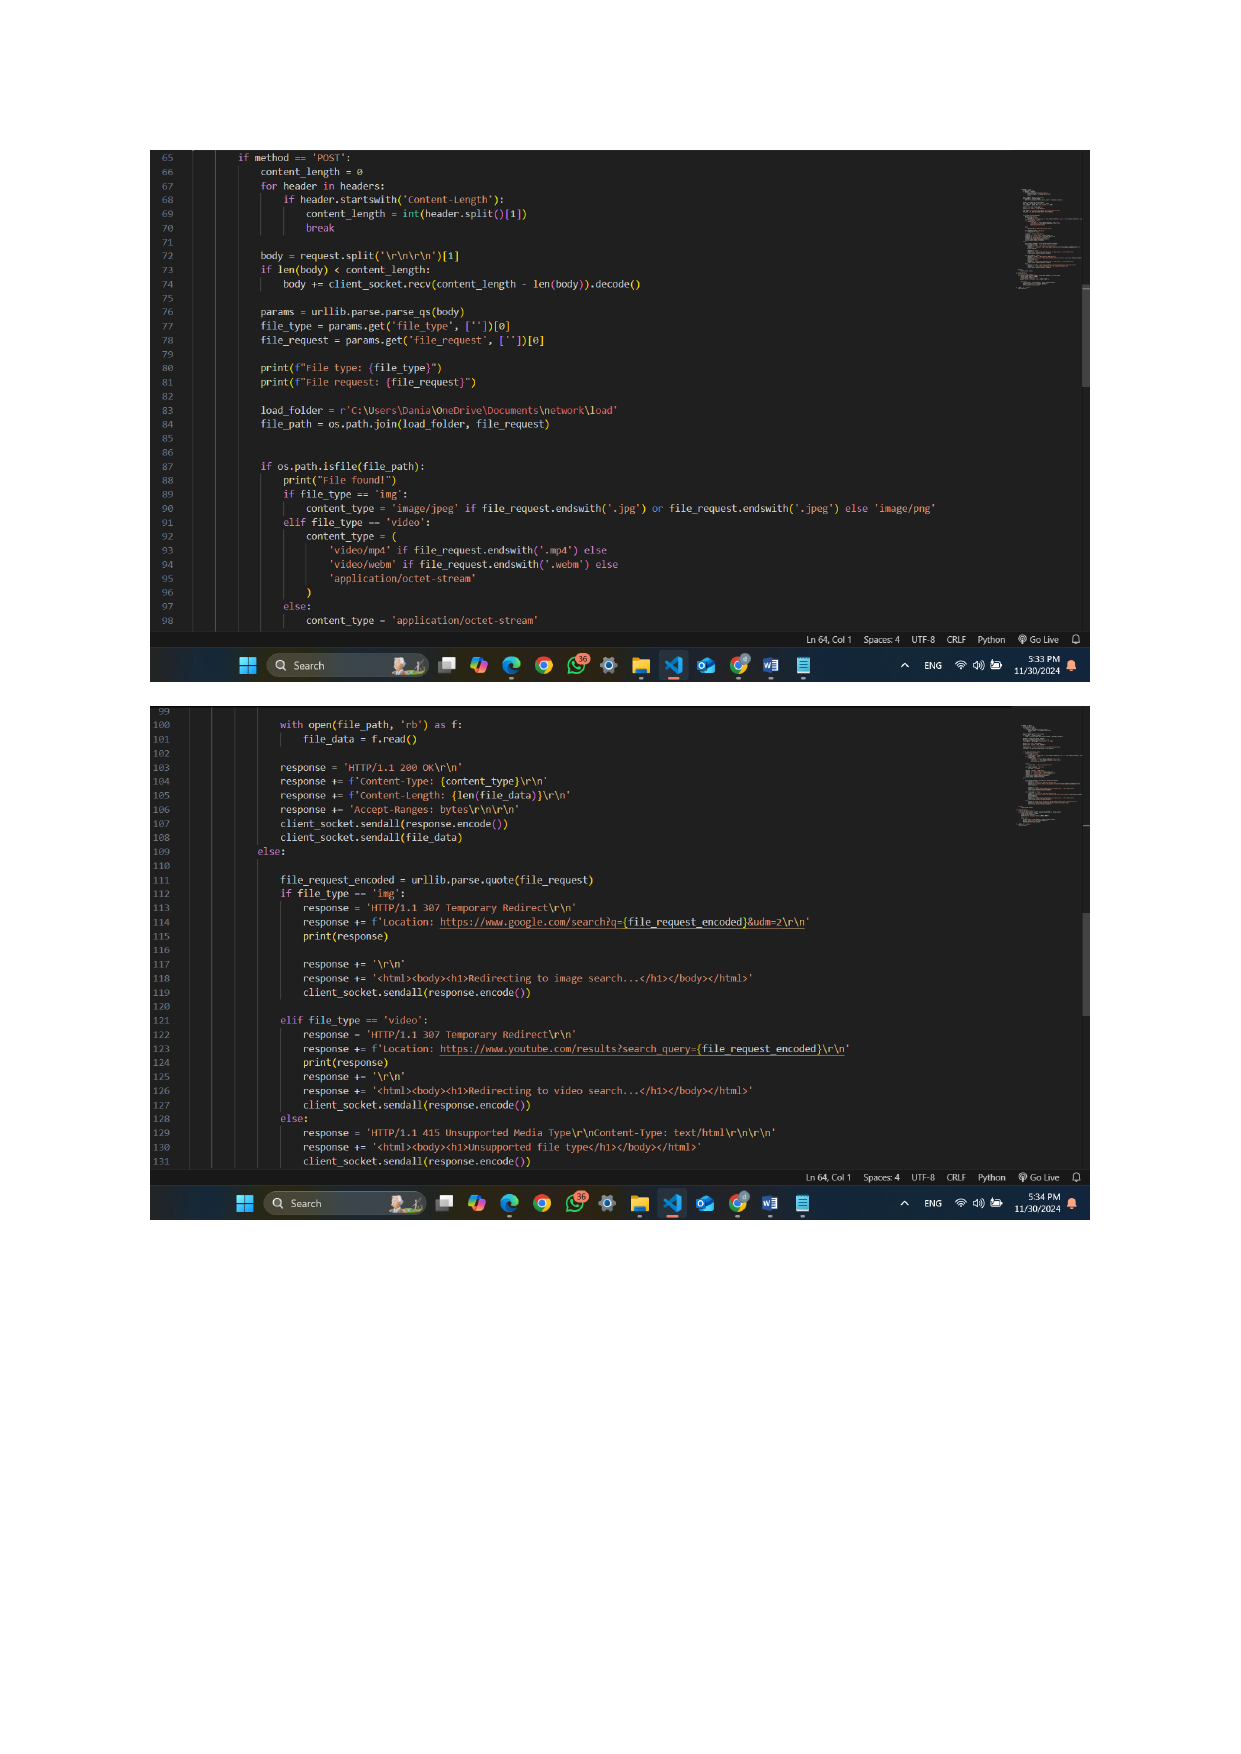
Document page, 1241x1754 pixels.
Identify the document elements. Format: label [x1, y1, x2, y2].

picture [150, 150, 1090, 682]
picture [150, 706, 1090, 1220]
